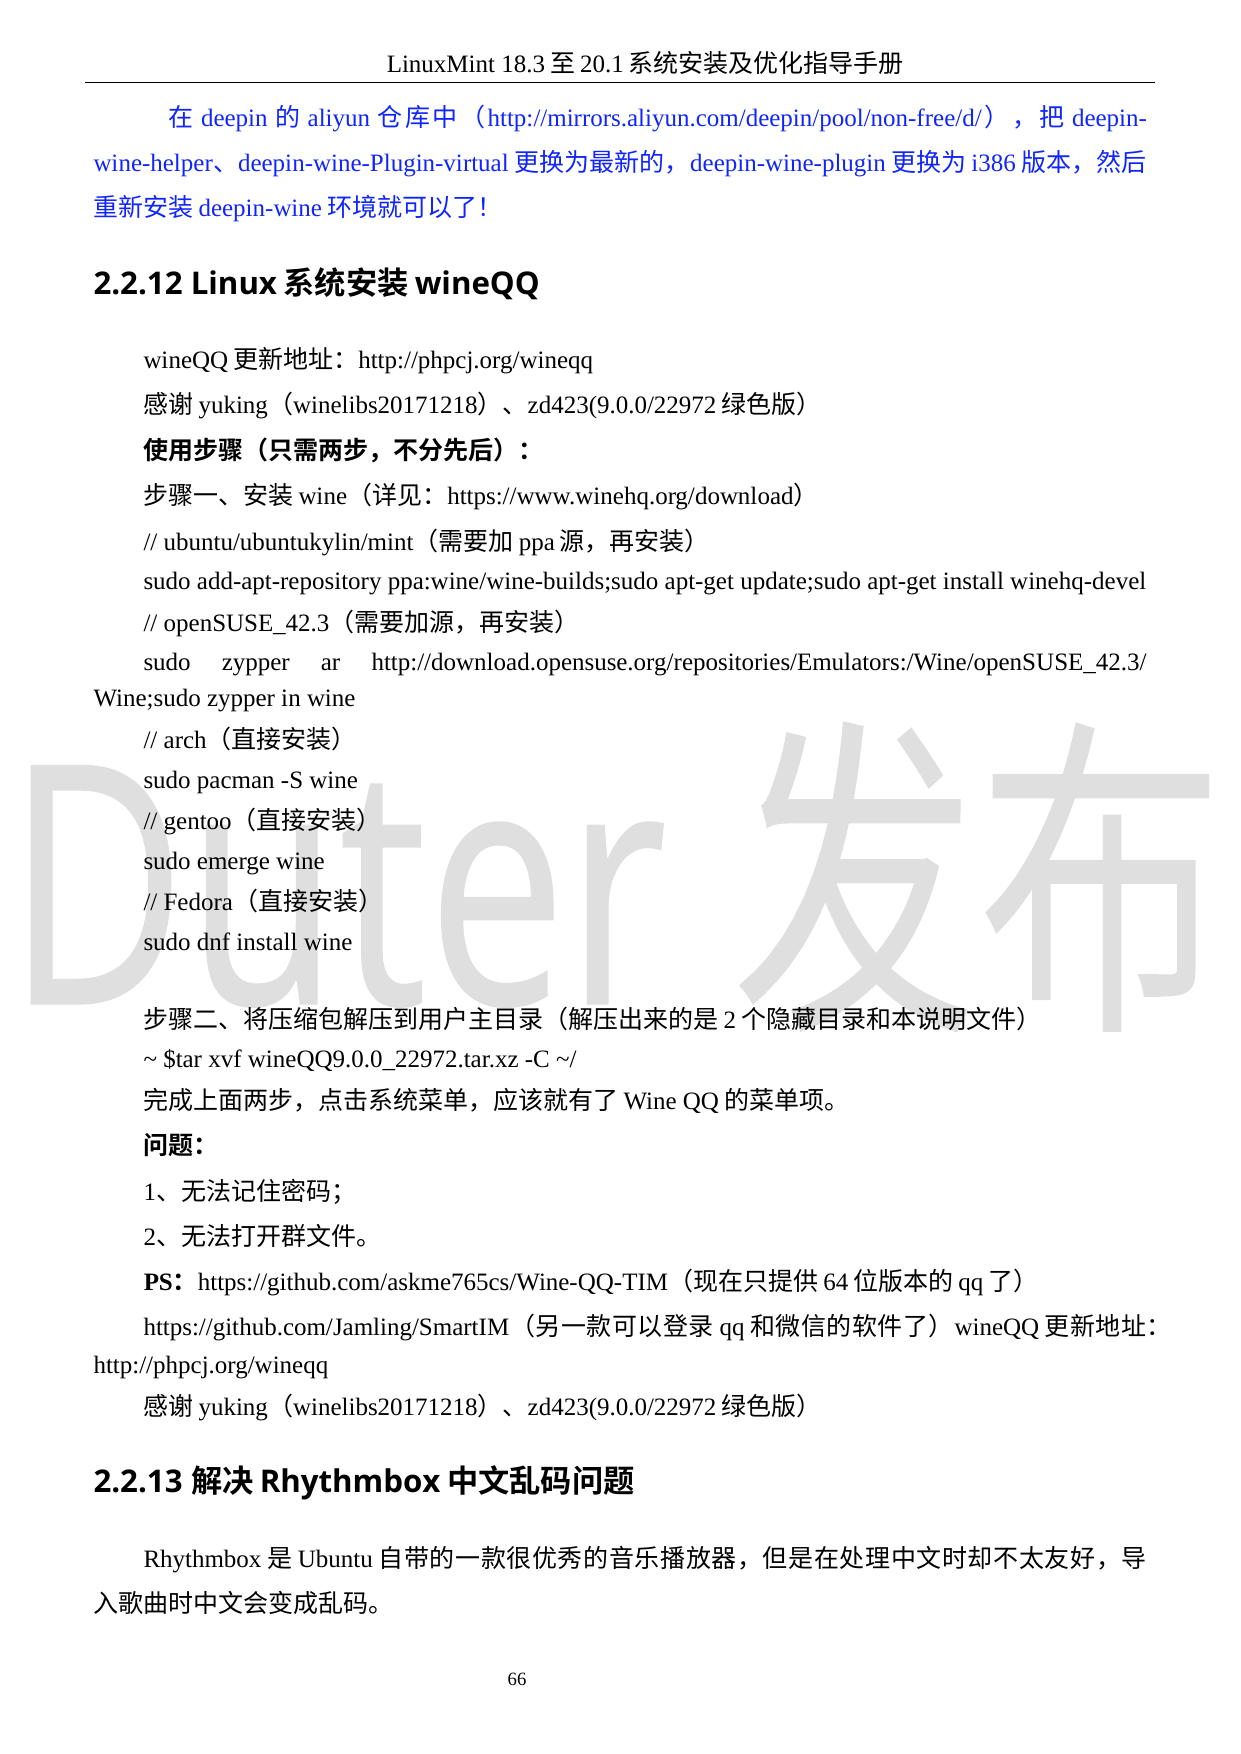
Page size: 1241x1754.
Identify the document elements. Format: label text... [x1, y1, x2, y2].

text 完成上面两步，点击系统菜单，应该就有了Wine QQ的菜单项。 [93, 1080, 1147, 1117]
text 感谢yuking（winelibs20171218）、zd423(9.0.0/22972绿色版） [93, 1386, 1147, 1422]
text 感谢yuking（winelibs20171218）、zd423(9.0.0/22972绿色版） [93, 385, 1147, 421]
text ~ $tar xvf wineQQ9.0.0_22972.tar.xz -C ~/ [93, 1044, 1147, 1073]
text sudo pacman -S wine [93, 765, 1147, 793]
text // openSUSE_42.3（需要加源，再安装） [93, 602, 1147, 638]
text // gentoo（直接安装） [93, 801, 1147, 837]
text 问题： [93, 1126, 1147, 1162]
text wineQQ更新地址：http://phpcj.org/wineqq [93, 340, 1147, 376]
text sudo zypper ar http://download.opensuse.org/repositories/Emulators:/Wine/openSUSE_42.3/ Wine;sudo zypper in wine [93, 647, 1147, 712]
text // ubuntu/ubuntukylin/mint（需要加ppa源，再安装） [93, 521, 1147, 557]
text https://github.com/Jamling/SmartIM（另一款可以登录qq和微信的软件了）wineQQ更新地址：http://phpcj.org/wineqq [93, 1307, 1147, 1379]
text 1、无法记住密码； [93, 1171, 1147, 1207]
text 步骤二、将压缩包解压到用户主目录（解压出来的是2个隐藏目录和本说明文件） [93, 999, 1147, 1035]
text sudo emerge wine [93, 846, 1147, 875]
text Rhythmbox是Ubuntu自带的一款很优秀的音乐播放器，但是在处理中文时却不太友好，导入歌曲时中文会变成乱码。 [93, 1538, 1147, 1620]
text 2、无法打开群文件。 [93, 1216, 1147, 1252]
text sudo dnf install wine [93, 927, 1147, 956]
text 步骤一、安装wine（详见：https://www.winehq.org/download） [93, 476, 1147, 512]
text PS：https://github.com/askme765cs/Wine-QQ-TIM（现在只提供64位版本的qq了） [93, 1262, 1147, 1298]
text 使用步骤（只需两步，不分先后）： [93, 430, 1147, 467]
text // arch（直接安装） [93, 719, 1147, 756]
text // Fedora（直接安装） [93, 882, 1147, 918]
text sudo add-apt-repository ppa:wine/wine-builds;sudo apt-get update;sudo apt-get install winehq-devel [93, 566, 1147, 595]
text 在deepin的aliyun仓库中（http://mirrors.aliyun.com/deepin/pool/non-free/d/），把deepin-wine-helper、deepin-wine-Plugin-virtual更换为最新的，deepin-wine-plugin更换为i386版本，然后重新安装deepin-wine环境就可以了！ [93, 97, 1147, 224]
subtitle 2.2.12 Linux系统安装wineQQ [93, 258, 1147, 303]
subtitle 2.2.13 解决Rhythmbox中文乱码问题 [93, 1457, 1147, 1502]
